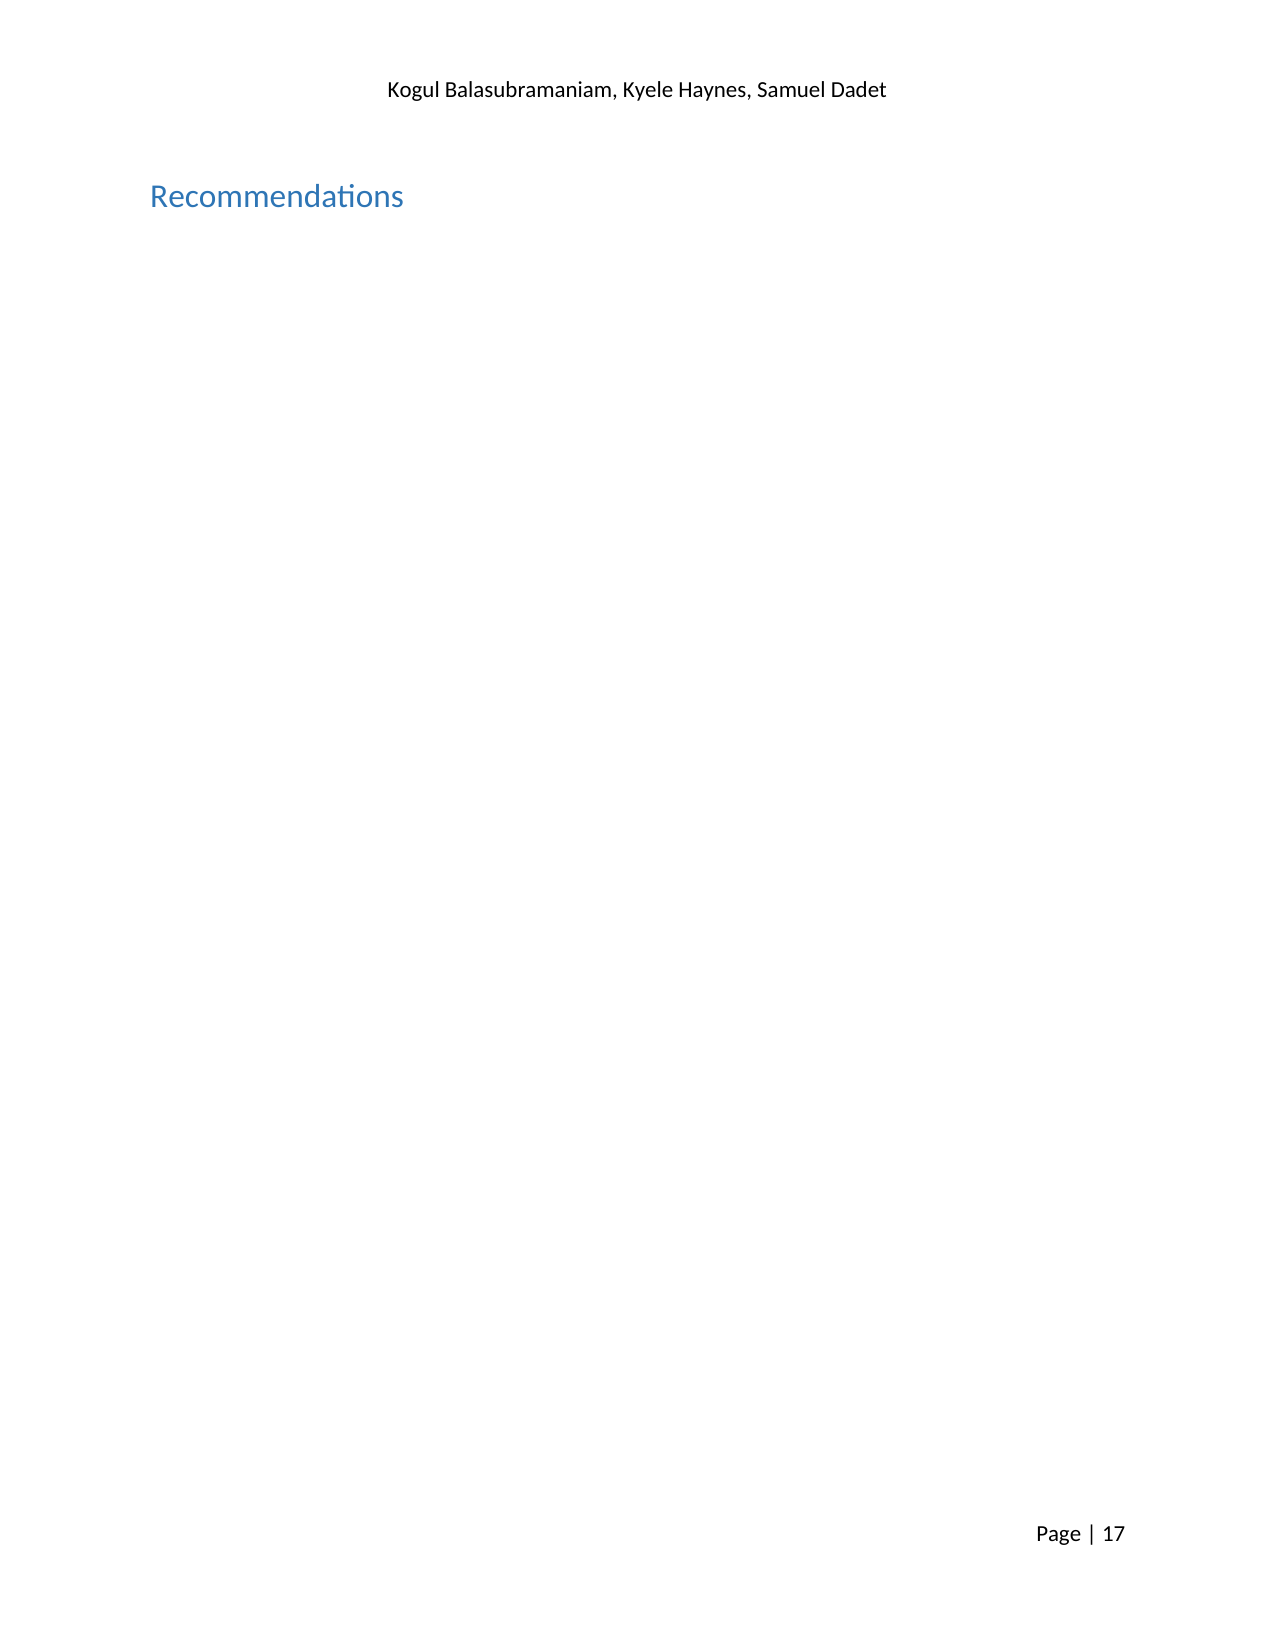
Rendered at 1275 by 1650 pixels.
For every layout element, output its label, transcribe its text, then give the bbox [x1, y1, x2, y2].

subtitle Recommendations [150, 175, 1125, 216]
